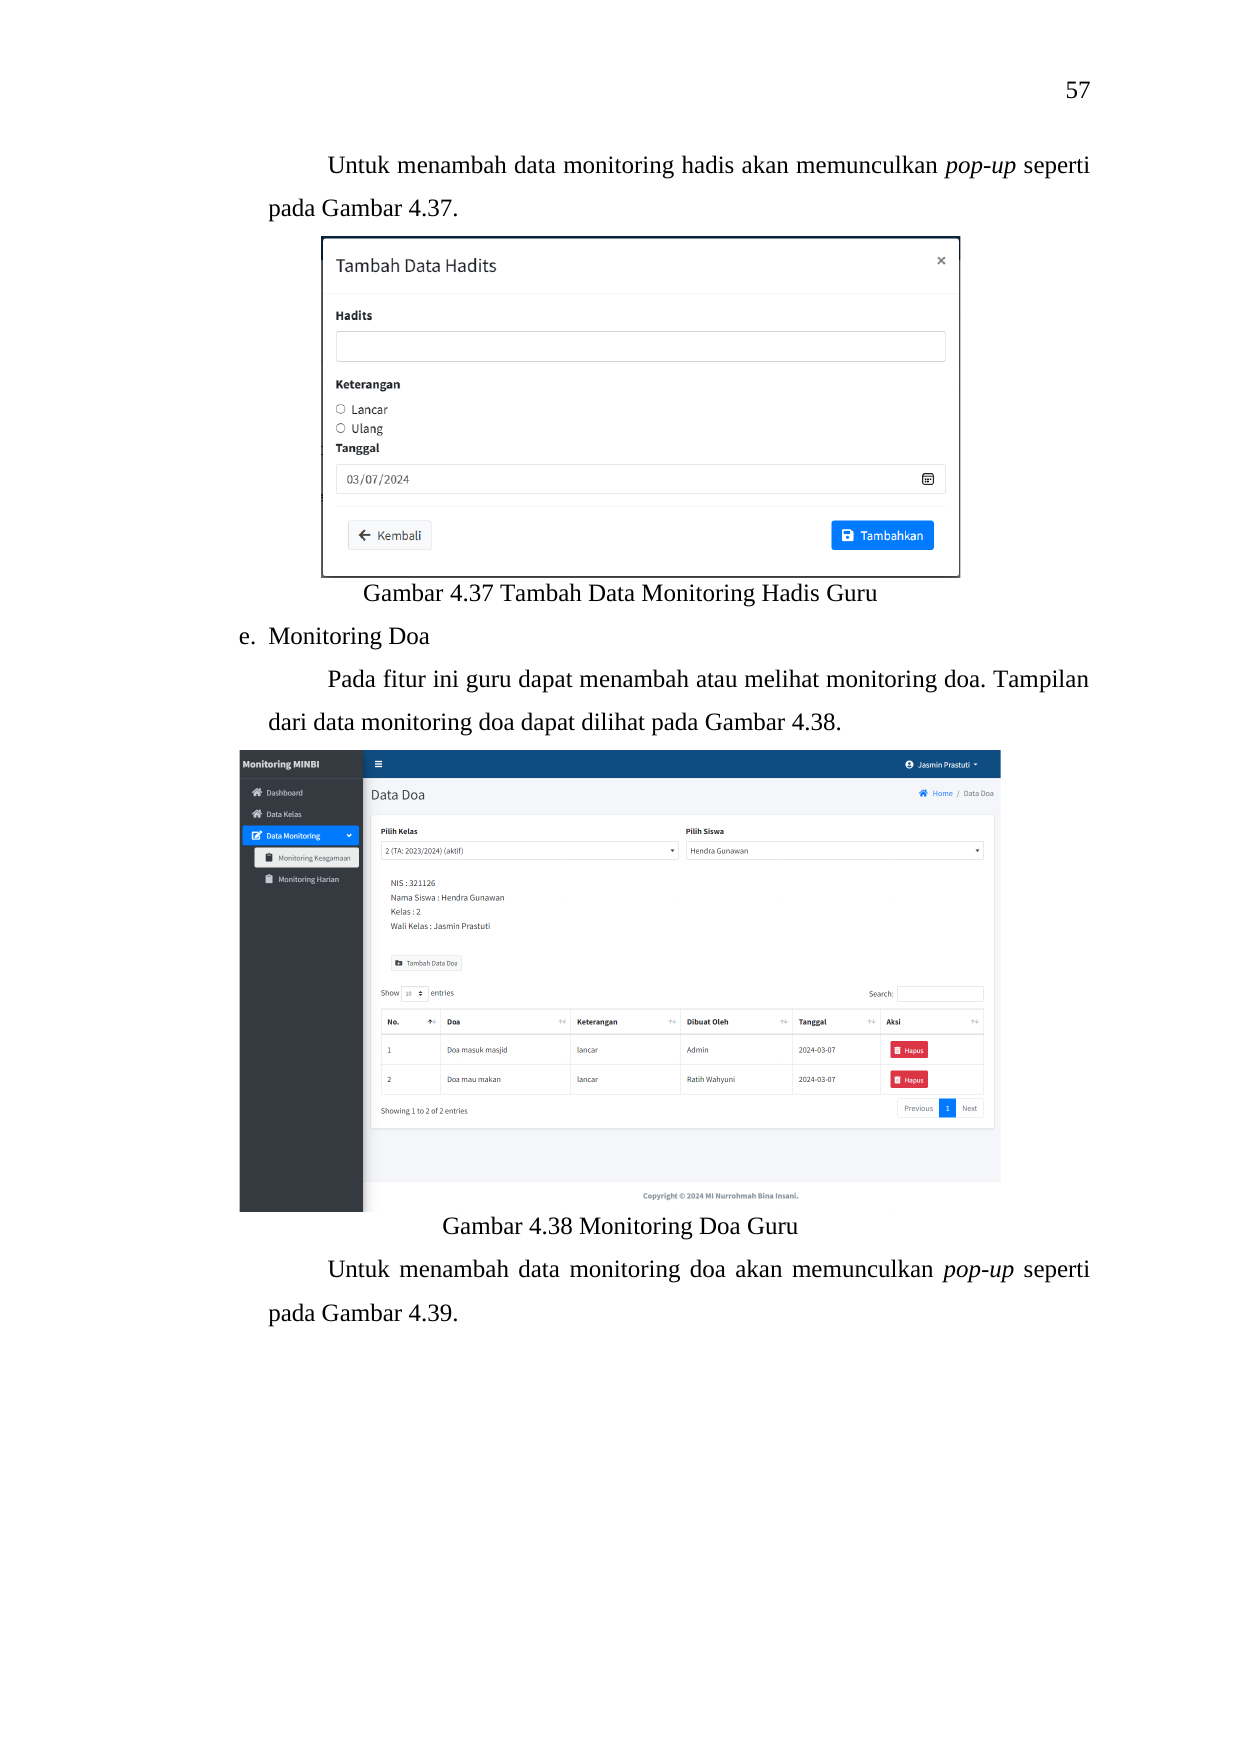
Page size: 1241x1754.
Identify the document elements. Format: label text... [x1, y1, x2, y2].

text Gambar 4.38 Monitoring Doa Guru [150, 1211, 1090, 1240]
list Monitoring Doa [239, 621, 1090, 650]
text Untuk menambah data monitoring doa akan memunculkan pop-up seperti pada Gambar 4.39. [268, 1254, 1090, 1326]
text Gambar 4.37 Tambah Data Monitoring Hadis Guru [150, 578, 1090, 607]
picture [321, 236, 961, 578]
text Untuk menambah data monitoring hadis akan memunculkan pop-up seperti pada Gambar 4.37. [268, 150, 1090, 222]
picture [239, 750, 1001, 1212]
text Pada fitur ini guru dapat menambah atau melihat monitoring doa. Tampilan dari data monitoring doa dapat dilihat pada Gambar 4.38. [268, 664, 1090, 736]
